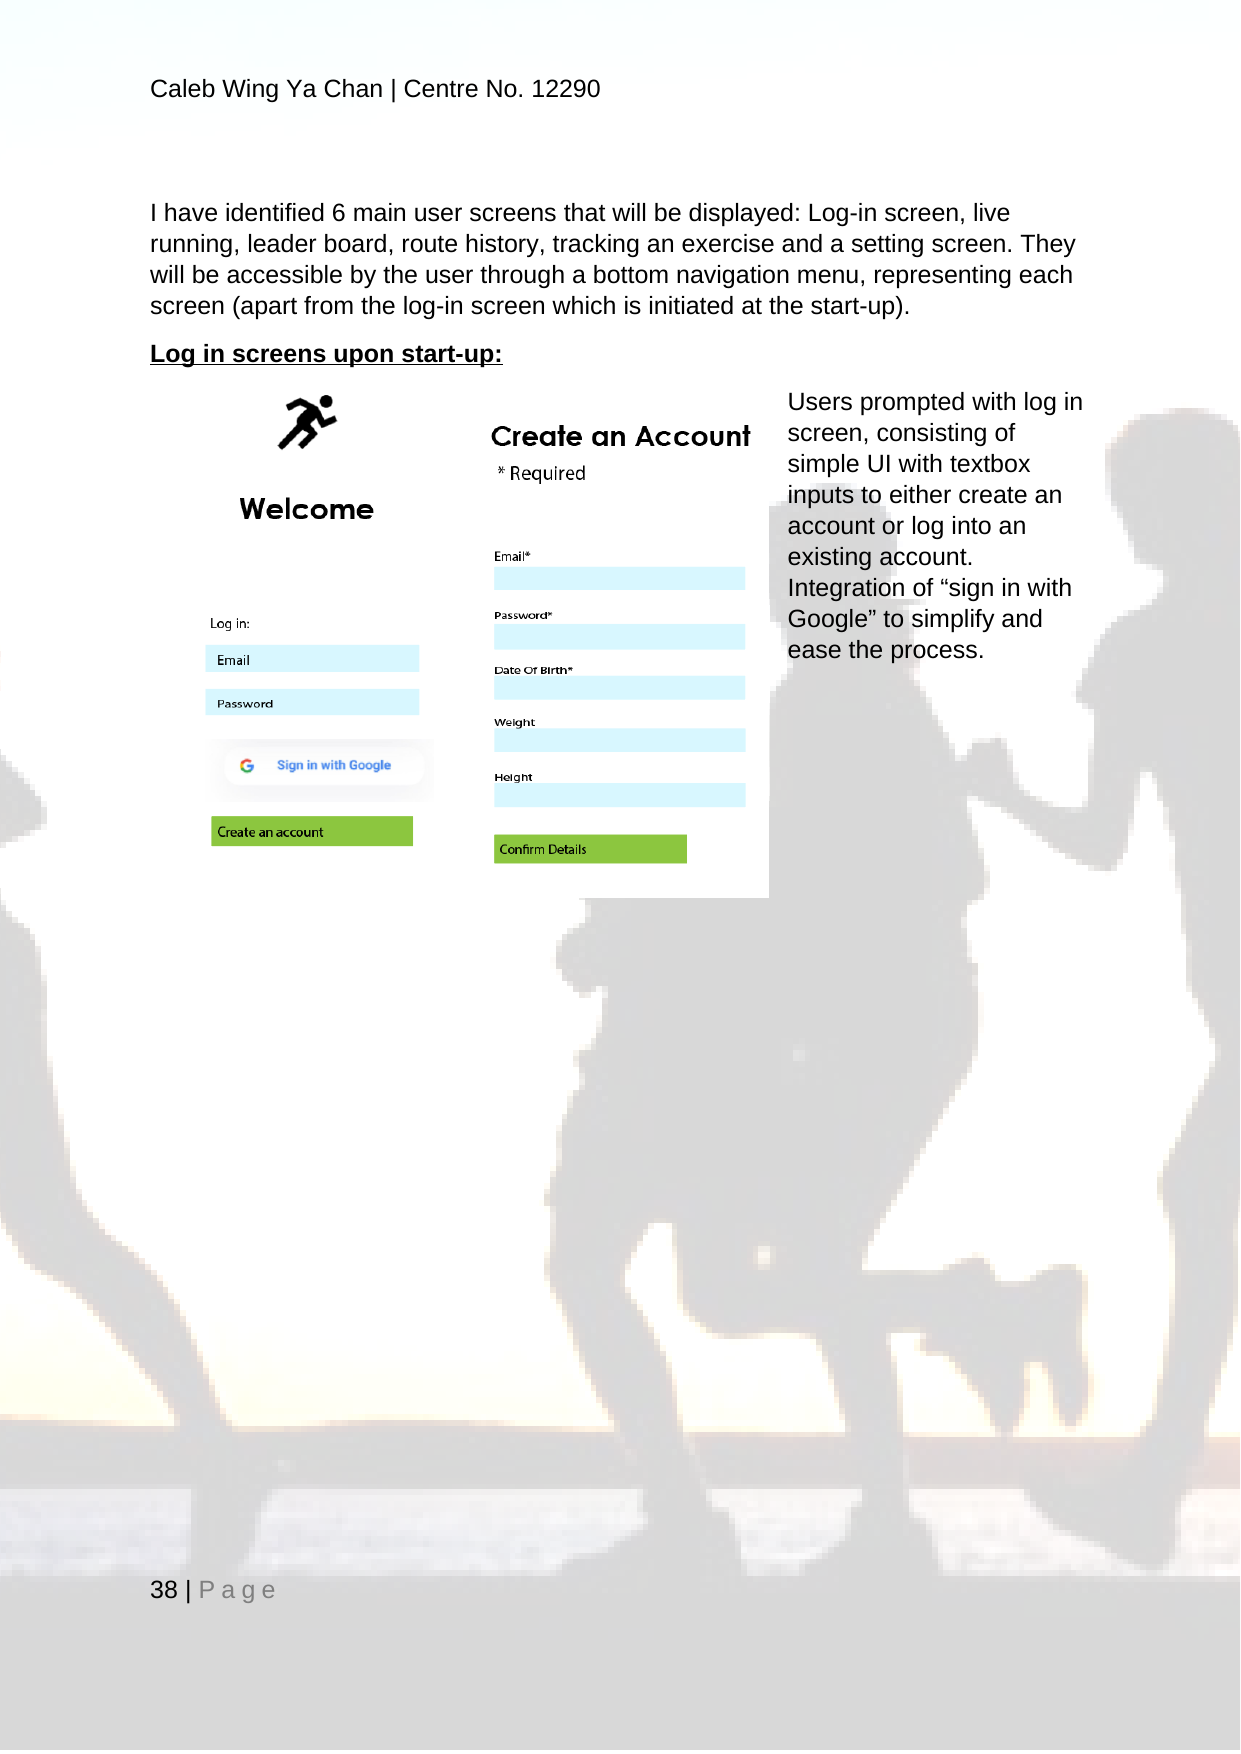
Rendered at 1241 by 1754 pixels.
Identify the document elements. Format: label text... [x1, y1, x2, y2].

text Users prompted with log in screen, consisting of simple UI with textbox inputs to either create an account or log into an existing account. Integration of “sign in with Google” to simplify and ease the process. [150, 386, 1090, 663]
text I have identified 6 main user screens that will be displayed: Log-in screen, live running, leader board, route history, tracking an exercise and a setting screen. They will be accessible by the user through a bottom navigation menu, representing each screen (apart from the log-in screen which is initiated at the start-up). [150, 198, 1090, 320]
text Log in screens upon start-up: [150, 339, 1090, 367]
picture [478, 391, 769, 898]
picture [150, 388, 463, 897]
